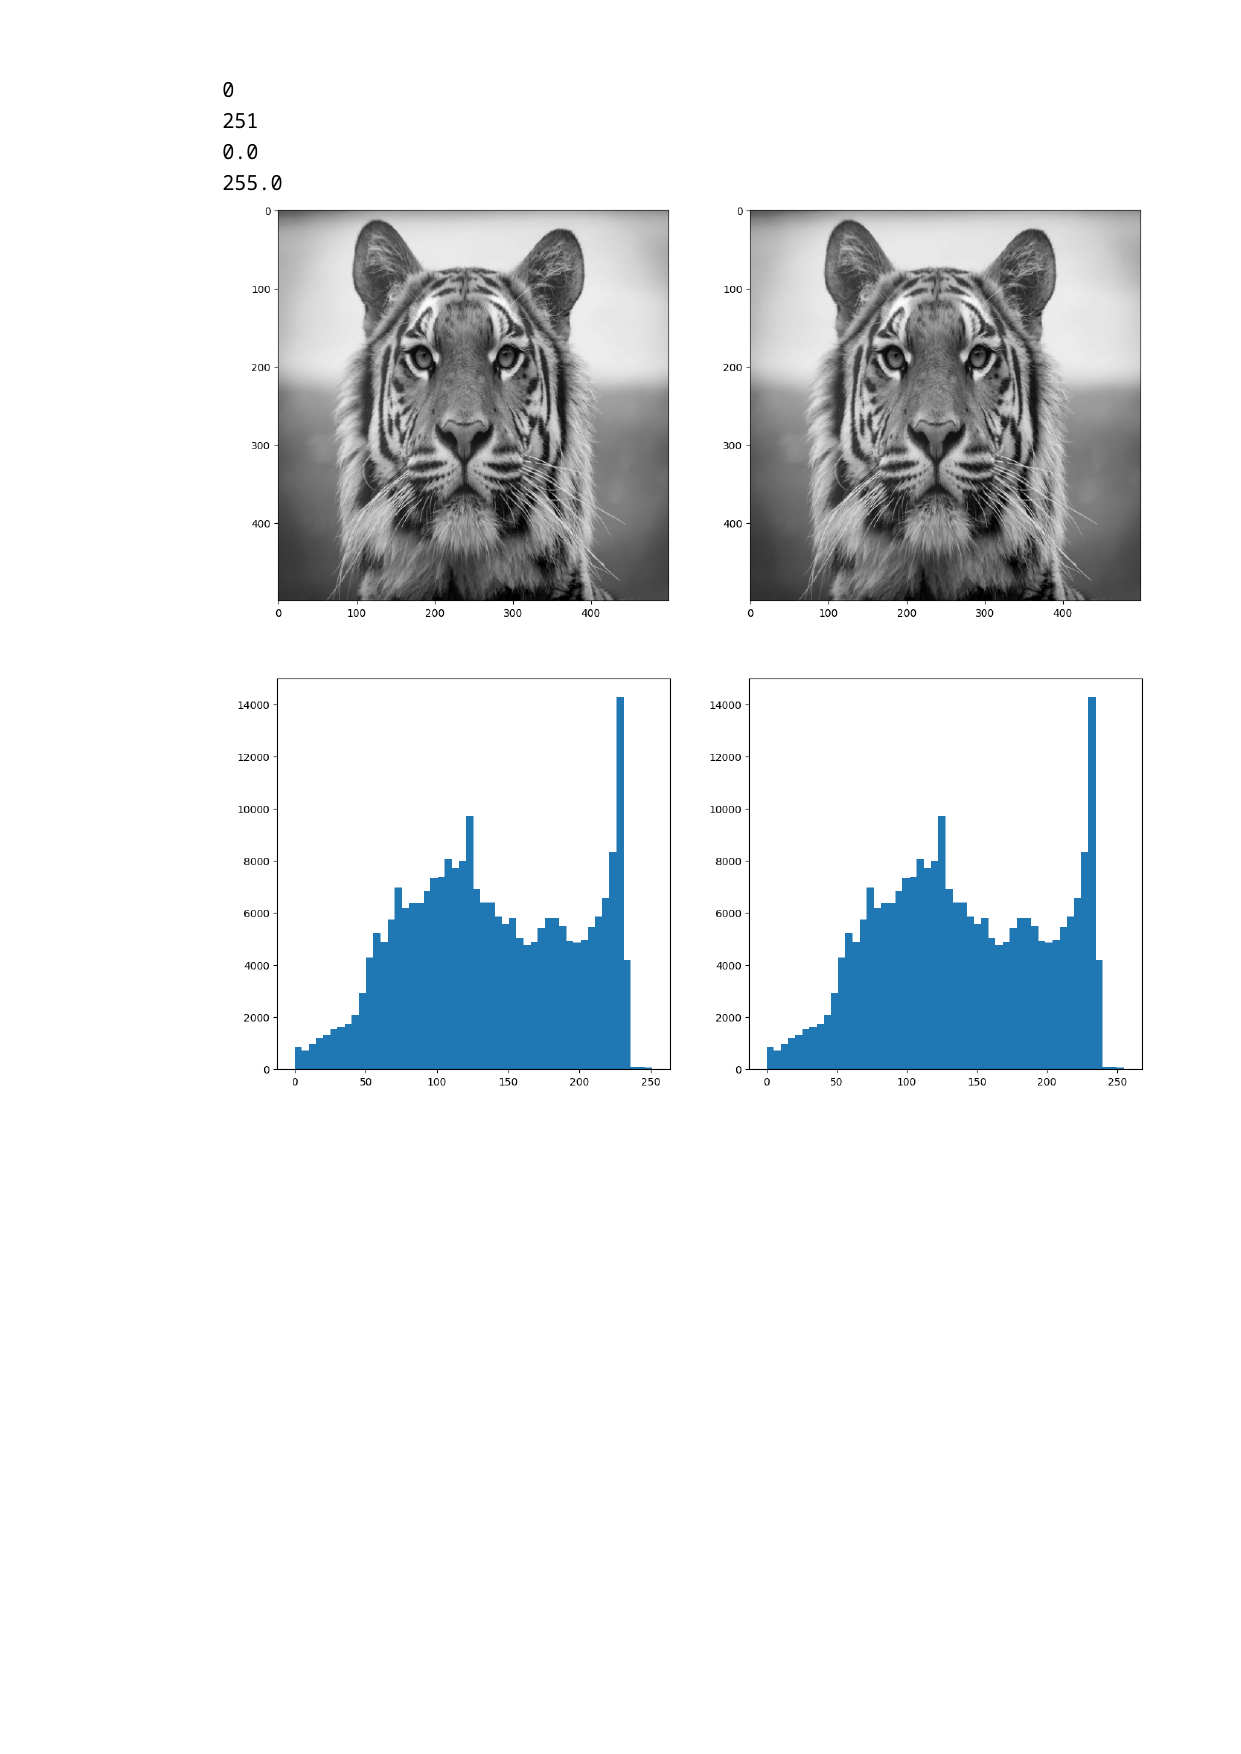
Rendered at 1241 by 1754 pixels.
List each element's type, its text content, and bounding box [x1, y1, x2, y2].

text 0 251 0.0 255.0 [222, 75, 283, 196]
picture [229, 200, 1149, 1094]
